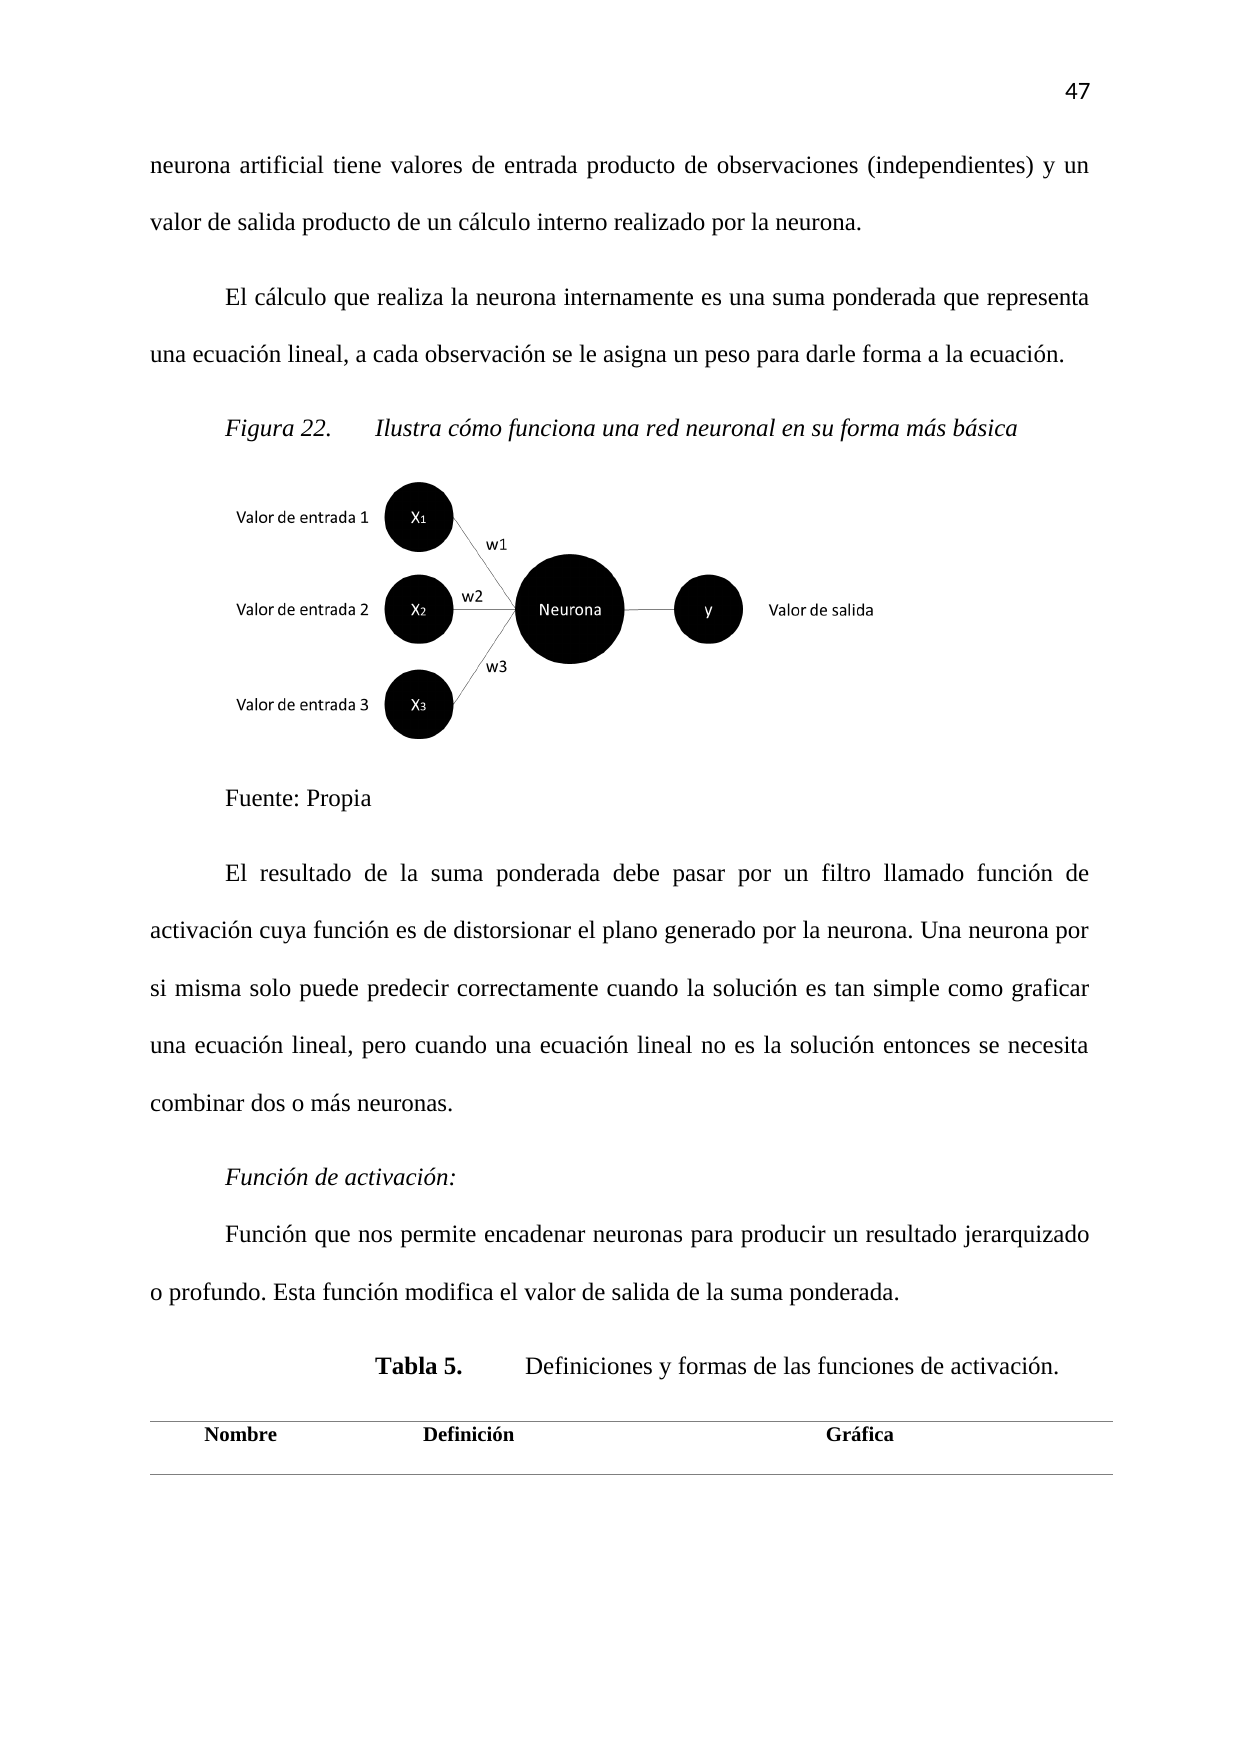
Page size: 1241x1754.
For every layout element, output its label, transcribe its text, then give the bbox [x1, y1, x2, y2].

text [150, 150, 1090, 236]
text Función que nos permite encadenar neuronas para producir un resultado jerarquizado o profundo. Esta función modifica el valor de salida de la suma ponderada. [150, 1219, 1090, 1306]
table_header Definición [331, 1422, 606, 1474]
subtitle Función de activación: [150, 1162, 1090, 1191]
text Fuente: Propia [150, 783, 1090, 812]
picture [225, 482, 908, 739]
text Definiciones y formas de las funciones de activación. [300, 1351, 1090, 1380]
text El cálculo que realiza la neurona internamente es una suma ponderada que representa una ecuación lineal, a cada observación se le asigna un peso para darle forma a la ecuación. [150, 282, 1090, 368]
text El resultado de la suma ponderada debe pasar por un filtro llamado función de activación cuya función es de distorsionar el plano generado por la neurona. Una neurona por si misma solo puede predecir correctamente cuando la solución es tan simple como graficar una ecuación lineal, pero cuando una ecuación lineal no es la solución entonces se necesita combinar dos o más neuronas. [150, 858, 1090, 1116]
table_header Gráfica [606, 1422, 1113, 1474]
text Ilustra cómo funciona una red neuronal en su forma más básica [225, 413, 1090, 442]
table_header Nombre [150, 1422, 331, 1474]
